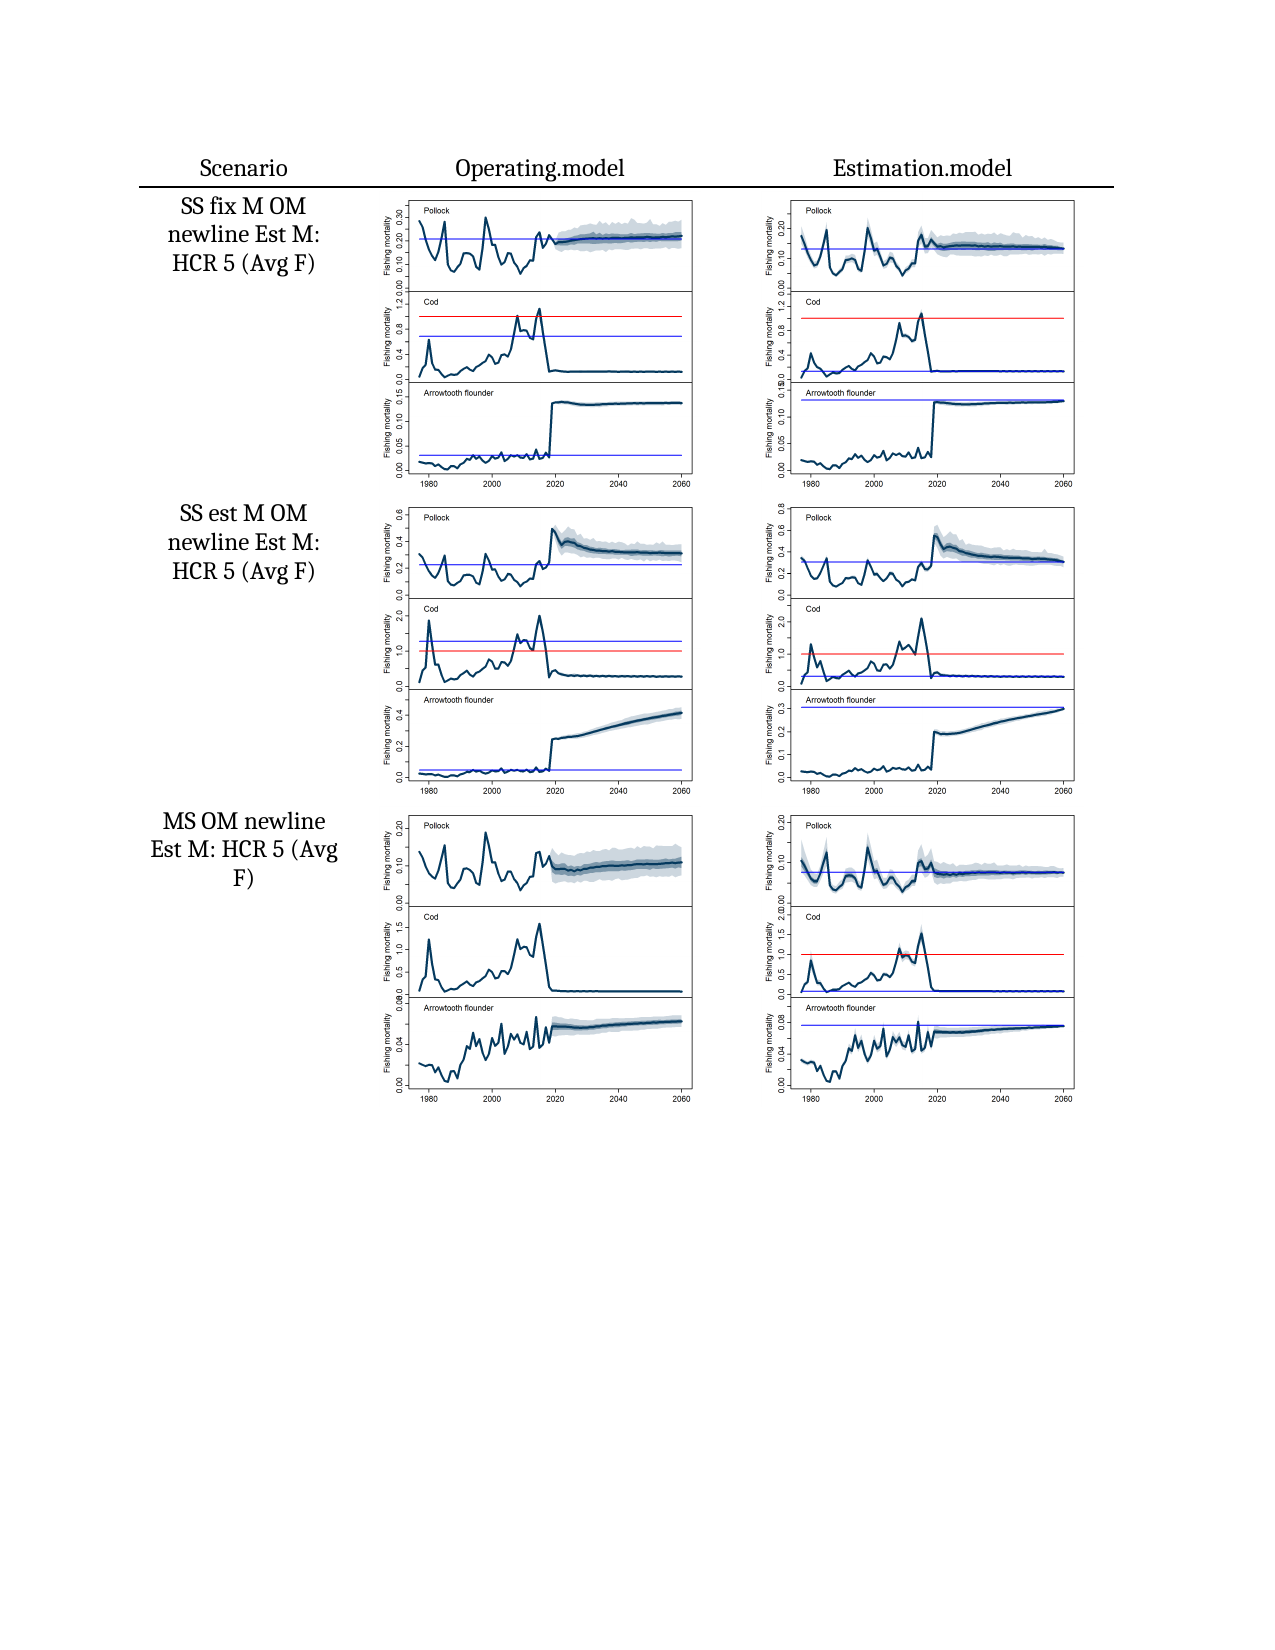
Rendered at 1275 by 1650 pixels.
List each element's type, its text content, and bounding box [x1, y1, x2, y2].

table_cell SS est M OM newline Est M: HCR 5 (Avg F) [139, 495, 349, 803]
table_cell SS fix M OM newline Est M: HCR 5 (Avg F) [139, 188, 349, 495]
table_cell [349, 188, 731, 495]
picture [761, 499, 1084, 799]
table_cell [731, 495, 1114, 803]
table_cell [731, 803, 1114, 1110]
picture [761, 806, 1084, 1107]
table_cell MS OM newline Est M: HCR 5 (Avg F) [139, 803, 349, 1110]
table_cell [349, 495, 731, 803]
picture [379, 499, 702, 799]
table_cell [731, 188, 1114, 495]
table_header Operating.model [349, 150, 731, 186]
table_header Scenario [139, 150, 349, 186]
table_header Estimation.model [731, 150, 1114, 186]
picture [379, 806, 702, 1107]
table_cell [349, 803, 731, 1110]
picture [761, 191, 1084, 492]
picture [379, 191, 702, 492]
